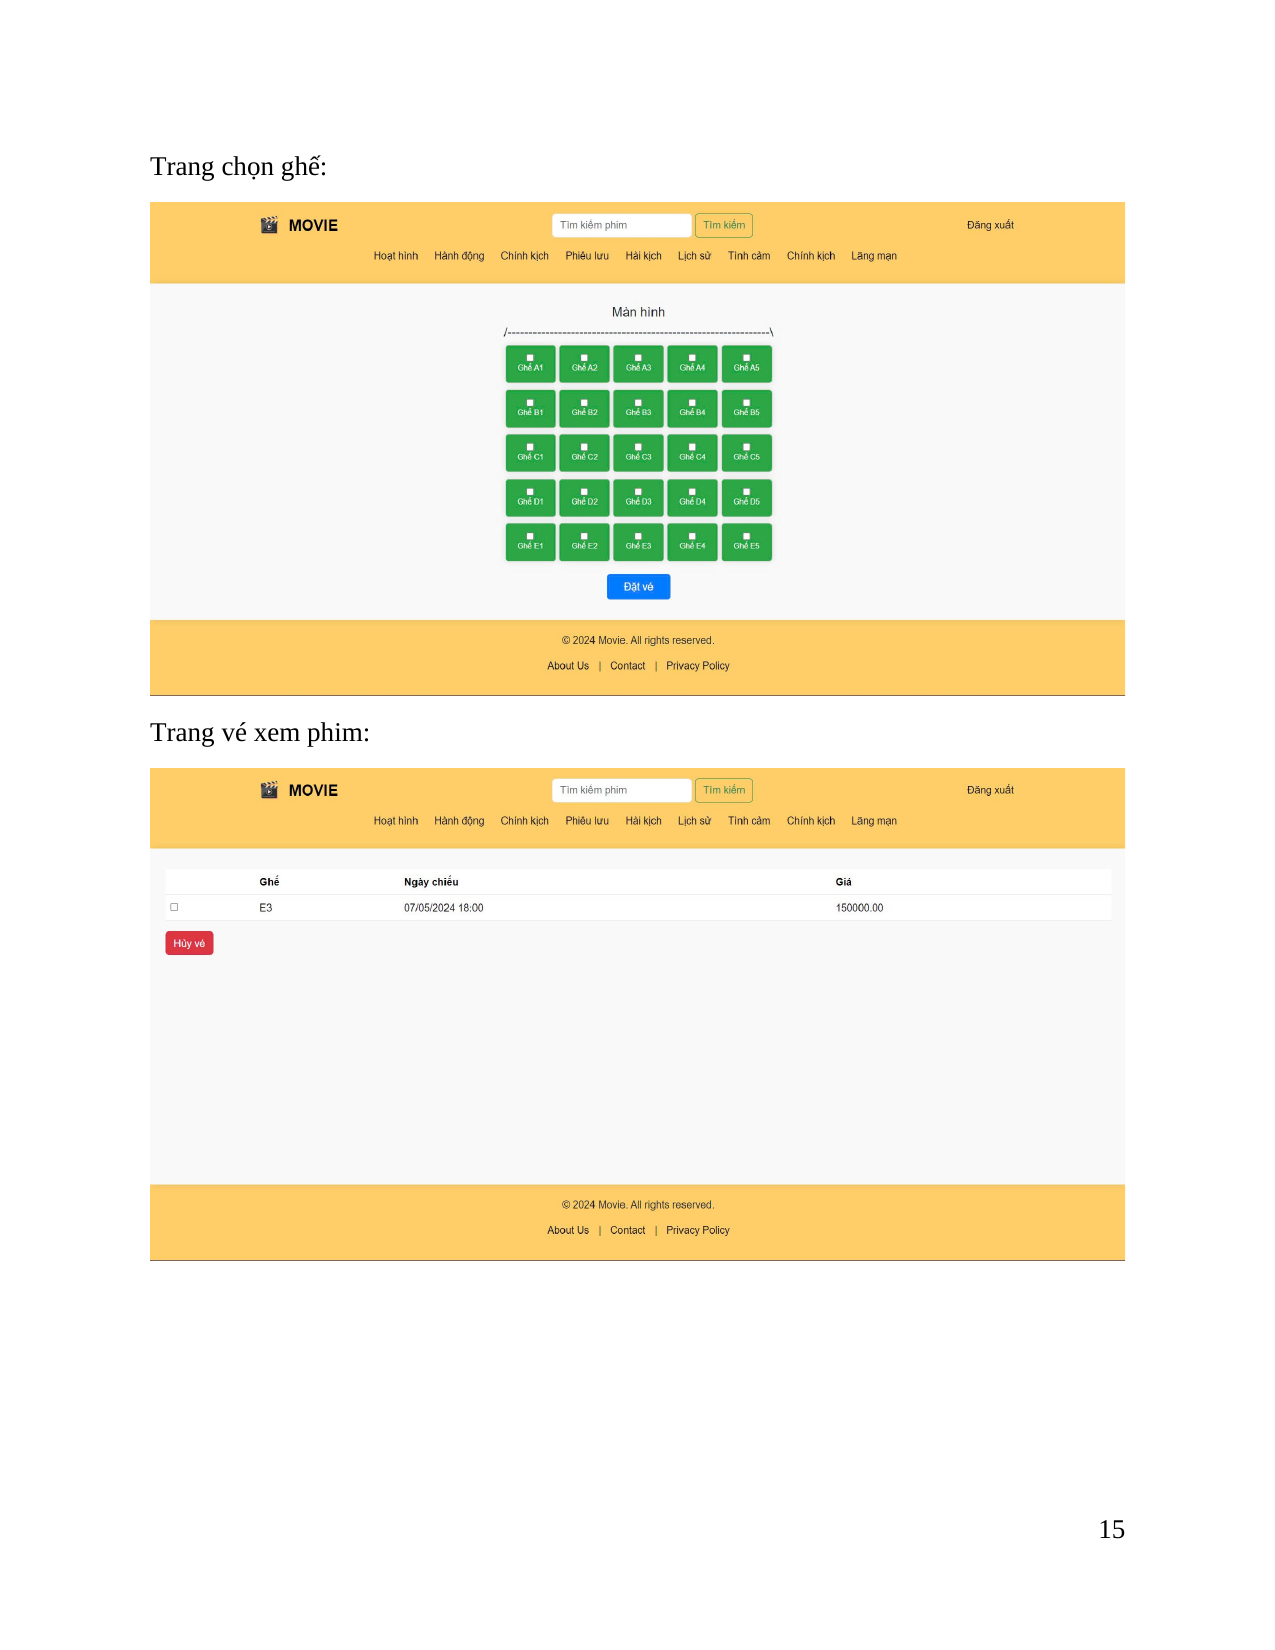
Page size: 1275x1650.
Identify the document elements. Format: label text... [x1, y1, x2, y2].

picture [150, 768, 1125, 1261]
picture [150, 202, 1125, 696]
text Trang chọn ghế: [150, 150, 1125, 181]
text Trang vé xem phim: [150, 716, 1125, 748]
